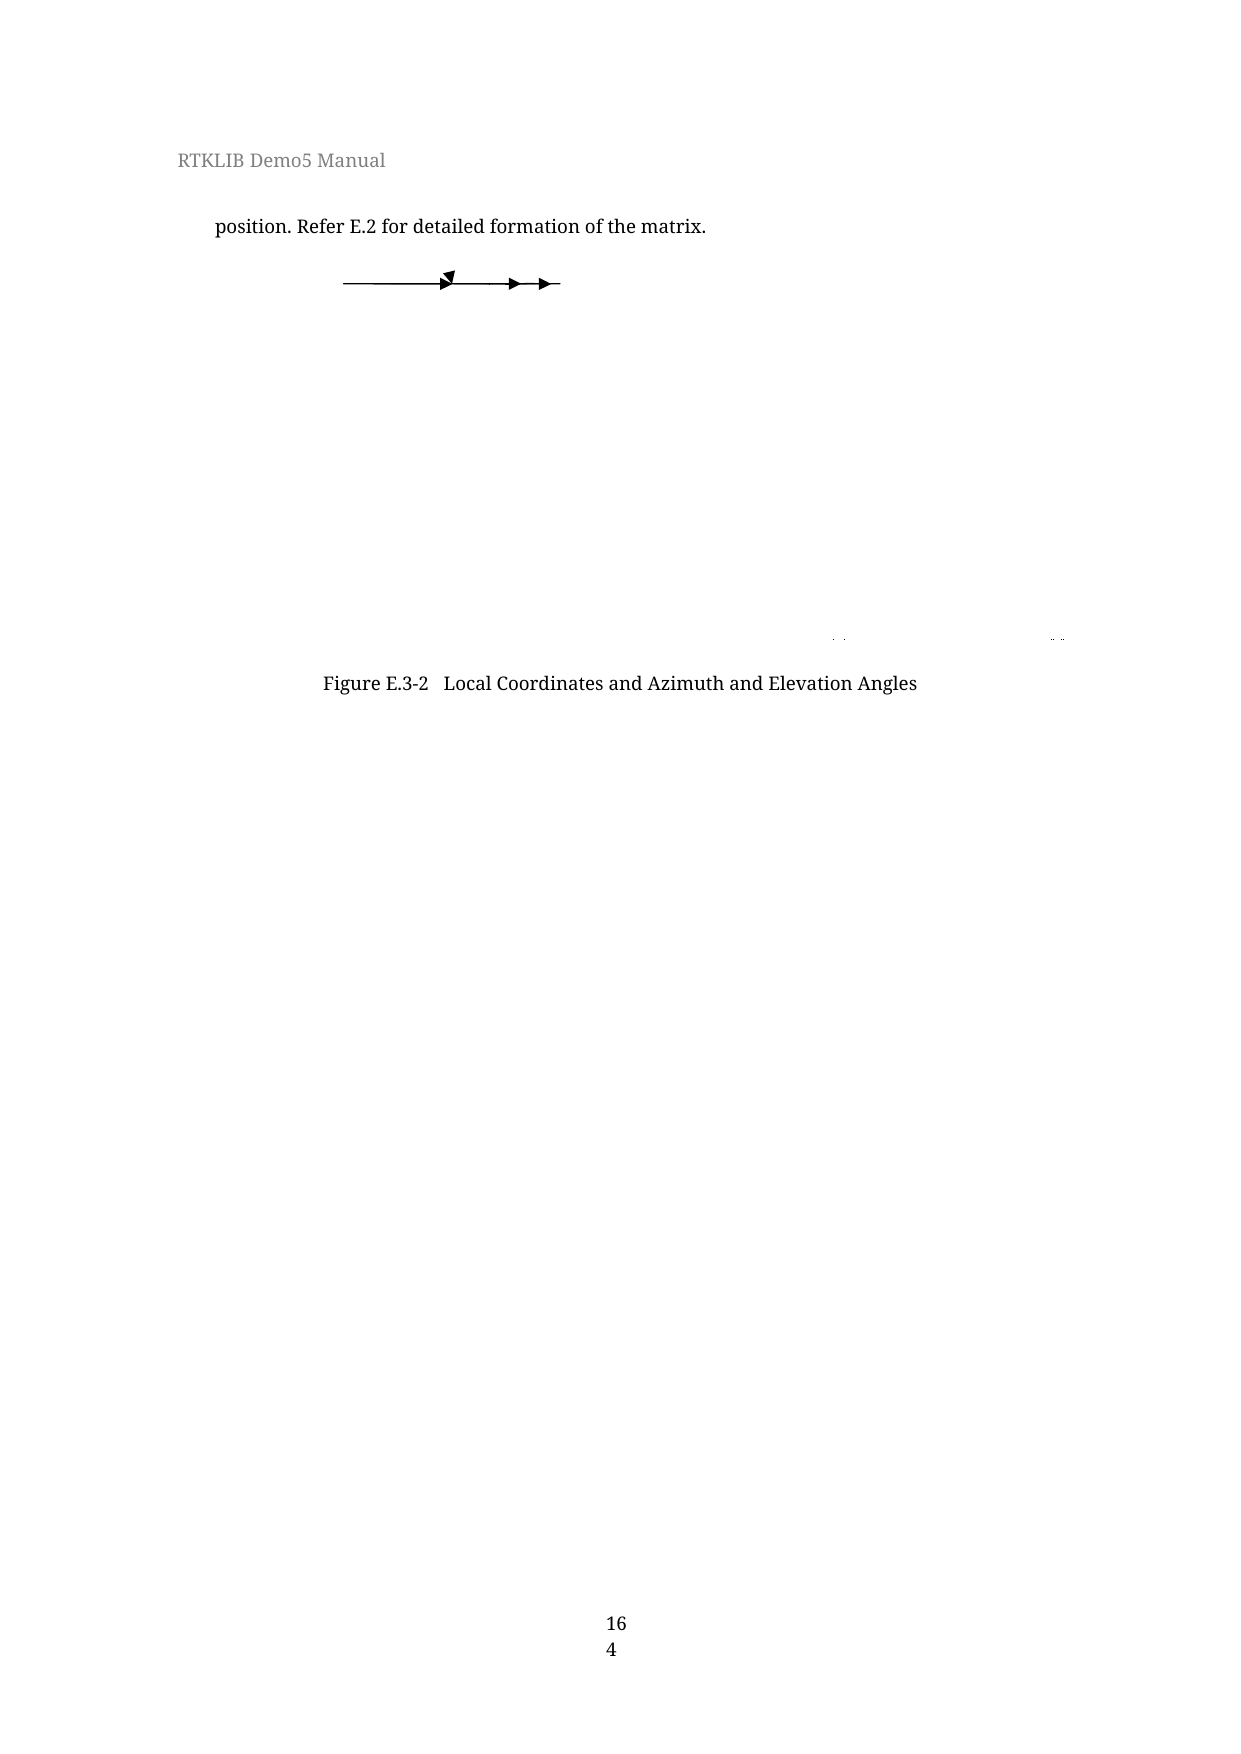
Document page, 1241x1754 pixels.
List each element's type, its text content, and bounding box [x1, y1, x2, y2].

text Figure E.3-2 Local Coordinates and Azimuth and Elevation Angles [177, 664, 1063, 702]
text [215, 207, 1063, 245]
